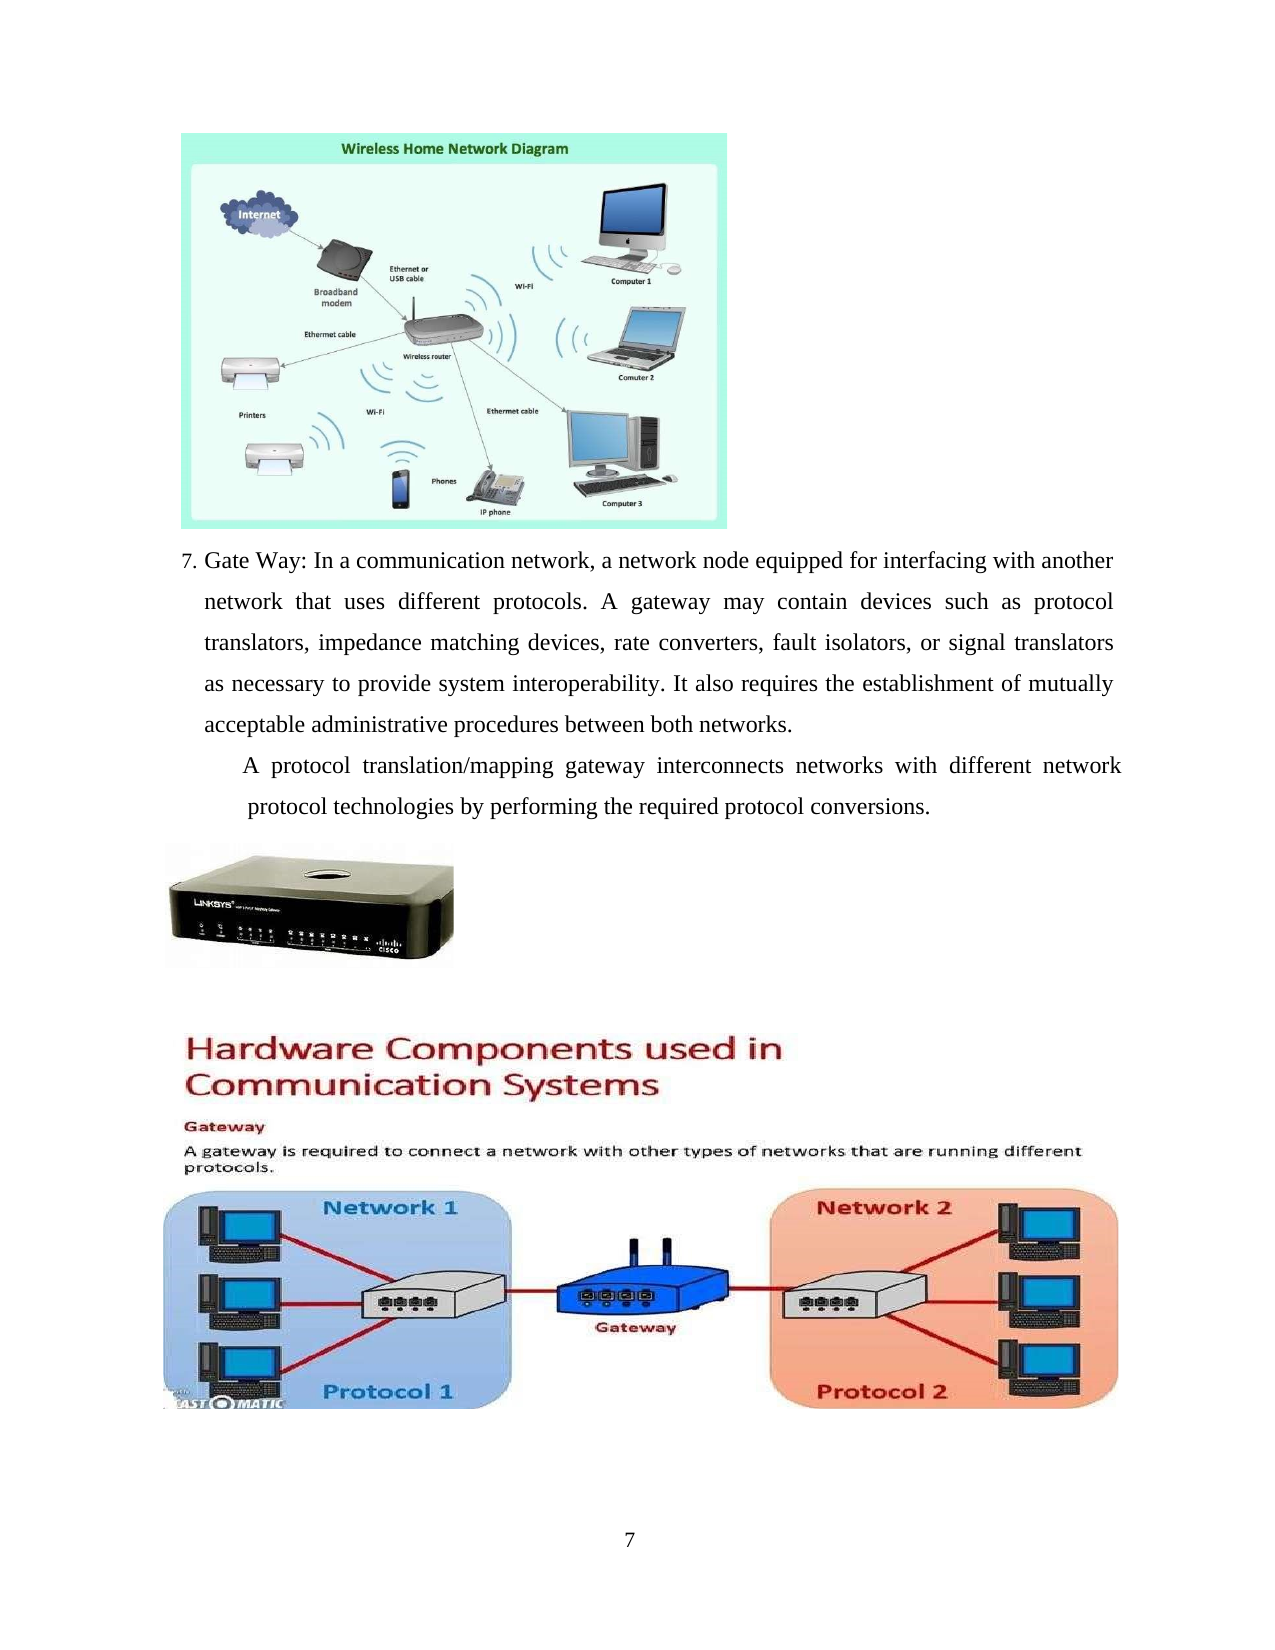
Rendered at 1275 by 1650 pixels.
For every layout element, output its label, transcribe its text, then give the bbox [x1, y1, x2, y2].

list Gate Way: In a communication network, a network node equipped for interfacing with another network that uses different protocols. A gateway may contain devices such as protocol translators, impedance matching devices, rate converters, fault isolators, or signal translators as necessary to provide system interoperability. It also requires the establishment of mutually acceptable administrative procedures between both networks. [181, 546, 1115, 737]
text  A protocol translation/mapping gateway interconnects networks with different network protocol technologies by performing the required protocol conversions. [214, 751, 1123, 819]
picture [164, 843, 454, 968]
picture [181, 133, 728, 529]
picture [163, 1033, 1119, 1409]
